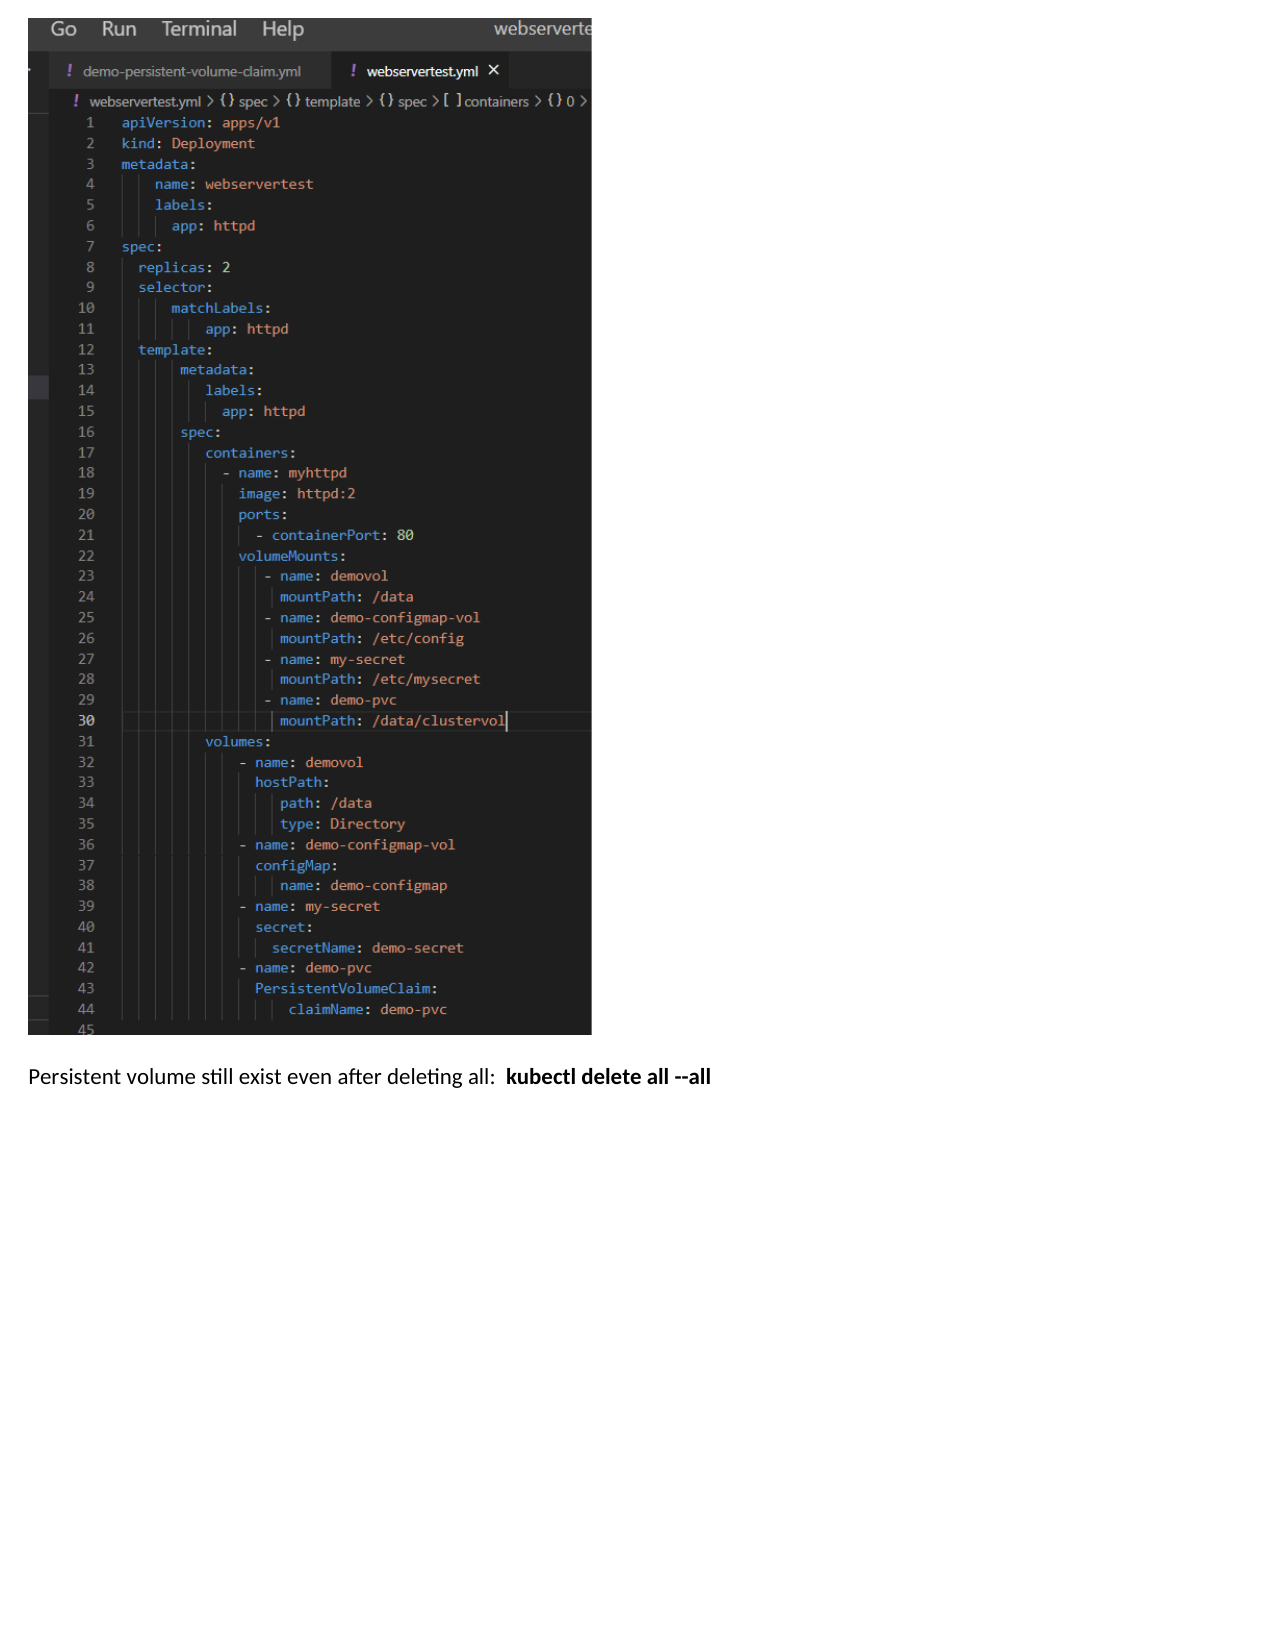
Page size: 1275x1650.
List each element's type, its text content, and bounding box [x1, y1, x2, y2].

text Persistent volume still exist even after deleting all: kubectl delete all --all [28, 1062, 1247, 1090]
picture [28, 18, 592, 1035]
